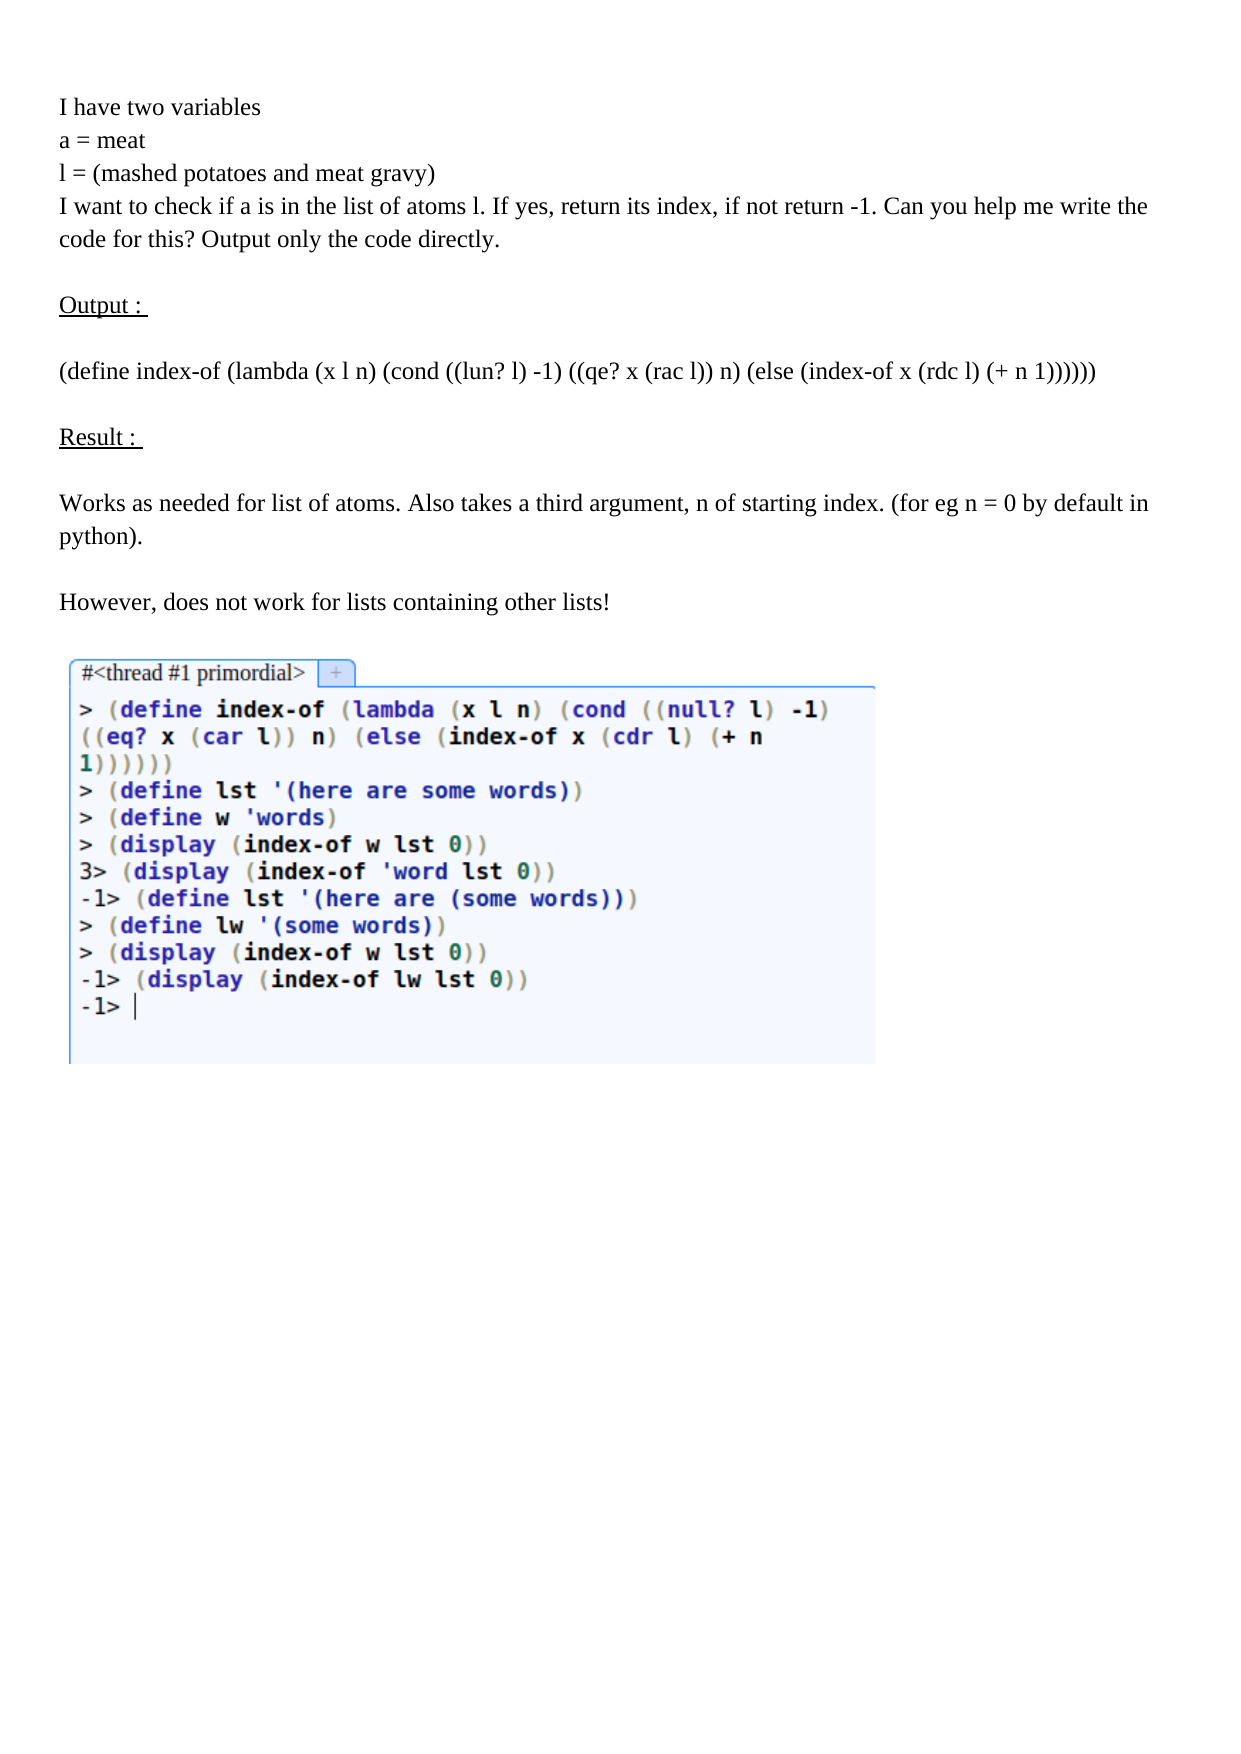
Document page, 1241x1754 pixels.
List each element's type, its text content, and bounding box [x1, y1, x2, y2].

text However, does not work for lists containing other lists! [59, 587, 1181, 616]
text I want to check if a is in the list of atoms l. If yes, return its index, if not return -1. Can you help me write the code for this? Output only the code directly. [59, 191, 1181, 253]
text (define index-of (lambda (x l n) (cond ((lun? l) -1) ((qe? x (rac l)) n) (else (index-of x (rdc l) (+ n 1)))))) [59, 356, 1181, 385]
text Works as needed for list of atoms. Also takes a third argument, n of starting index. (for eg n = 0 by default in python). [59, 488, 1181, 550]
text Result : [59, 422, 1181, 451]
picture [58, 653, 876, 1064]
text a = meat [59, 125, 1181, 154]
text l = (mashed potatoes and meat gravy) [59, 158, 1181, 187]
text I have two variables [59, 92, 1181, 121]
text Output : [59, 290, 1181, 319]
